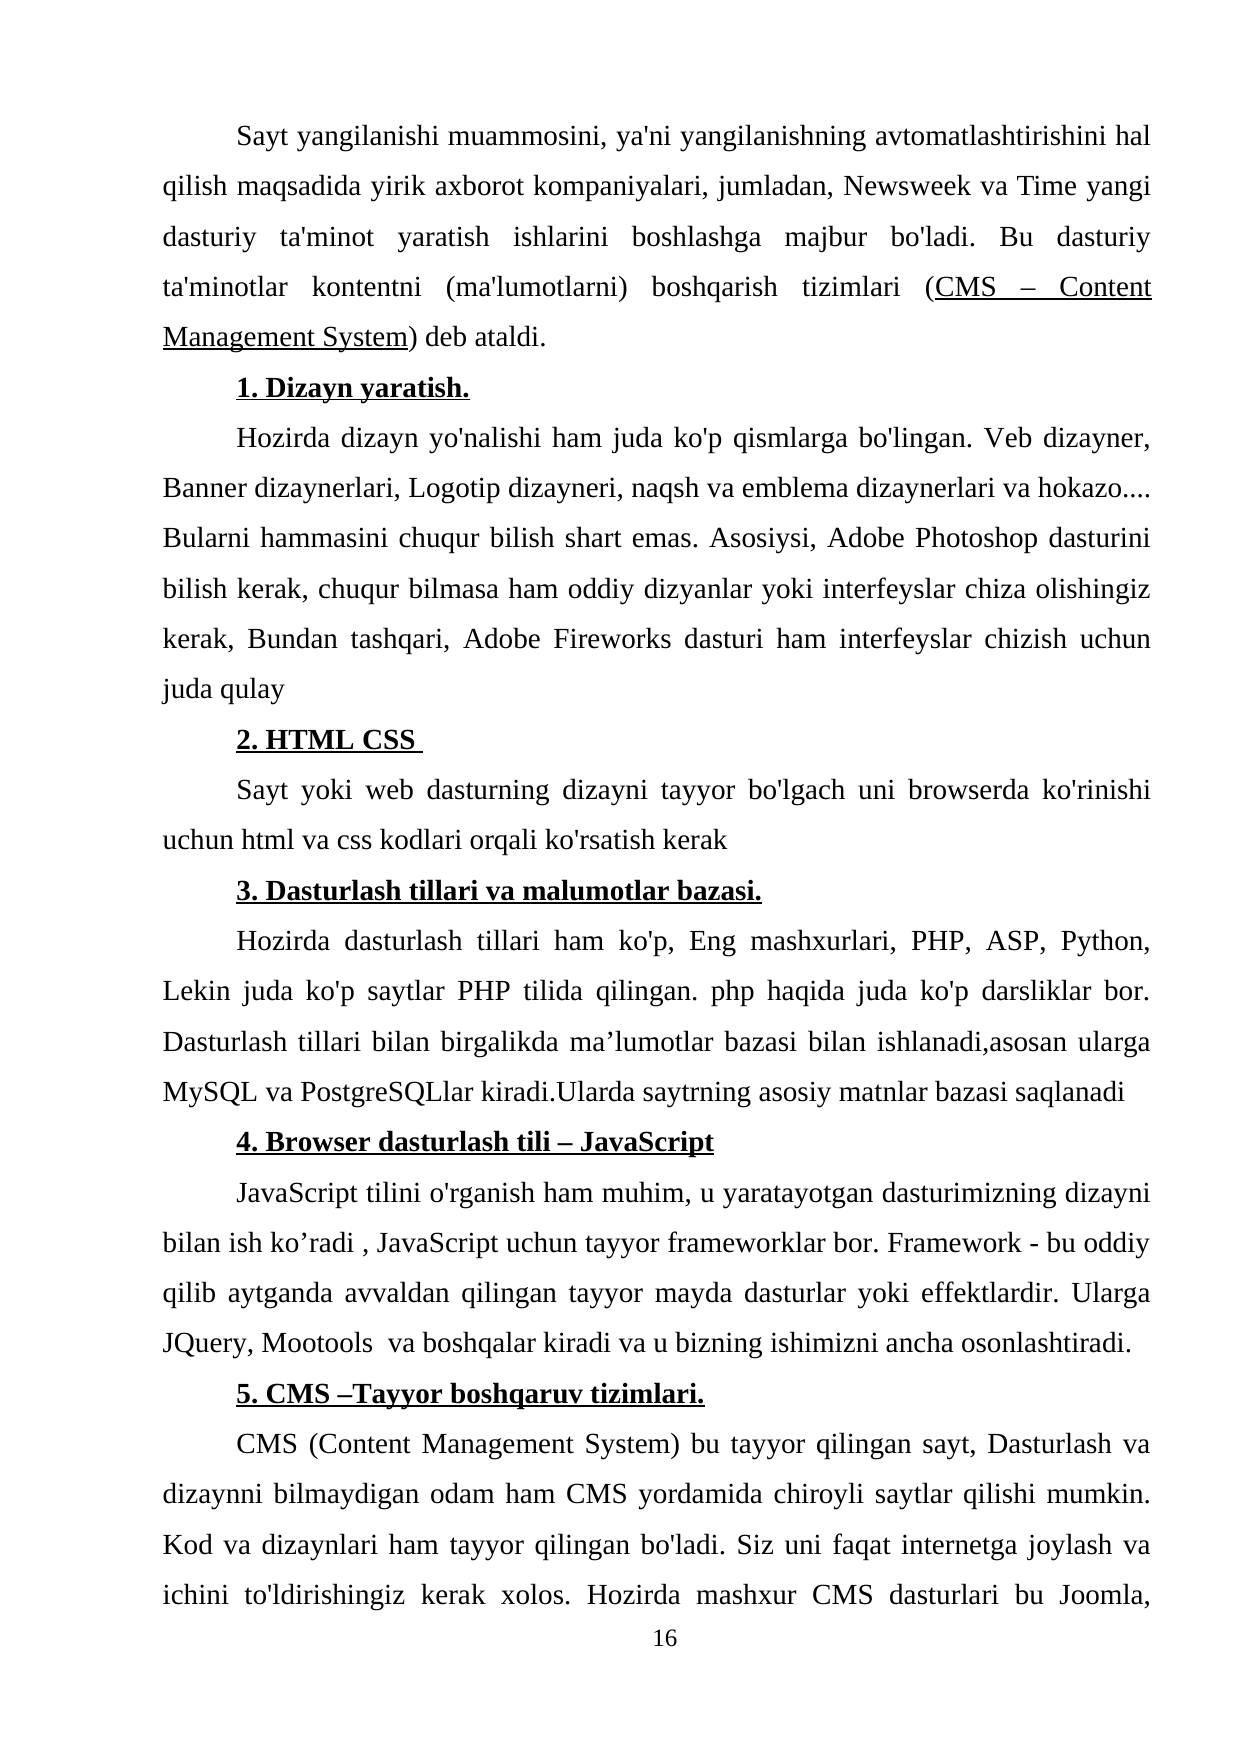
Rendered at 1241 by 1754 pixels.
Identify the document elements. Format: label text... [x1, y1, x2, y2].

text JavaScript tilini o'rganish ham muhim, u yaratayotgan dasturimizning dizayni bilan ish ko’radi , JavaScript uchun tayyor frameworklar bor. Framework - bu oddiy qilib aytganda avvaldan qilingan tayyor mayda dasturlar yoki effektlardir. Ularga JQuery, Mootools va boshqalar kiradi va u bizning ishimizni ancha osonlashtiradi. [162, 1175, 1152, 1359]
text Hozirda dasturlash tillari ham ko'p, Eng mashxurlari, PHP, ASP, Python, Lekin juda ko'p saytlar PHP tilida qilingan. php haqida juda ko'p darsliklar bor. Dasturlash tillari bilan birgalikda ma’lumotlar bazasi bilan ishlanadi,asosan ularga MySQL va PostgreSQLlar kiradi.Ularda saytrning asosiy matnlar bazasi saqlanadi [162, 923, 1152, 1108]
text 4. Browser dasturlash tili – JavaScript [162, 1124, 1152, 1158]
text 2. HTML CSS [162, 722, 1152, 755]
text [162, 1426, 1152, 1611]
text 5. CMS –Tayyor boshqaruv tizimlari. [162, 1376, 1152, 1409]
text Sayt yangilanishi muammosini, ya'ni yangilanishning avtomatlashtirishini hal qilish maqsadida yirik axborot kompaniyalari, jumladan, Newsweek va Time yangi dasturiy ta'minot yaratish ishlarini boshlashga majbur bo'ladi. Bu dasturiy ta'minotlar kontentni (ma'lumotlarni) boshqarish tizimlari (CMS – Content Management System) deb ataldi. [162, 118, 1152, 353]
text Hozirda dizayn yo'nalishi ham juda ko'p qismlarga bo'lingan. Veb dizayner, Banner dizaynerlari, Logotip dizayneri, naqsh va emblema dizaynerlari va hokazo.... Bularni hammasini chuqur bilish shart emas. Asosiysi, Adobe Photoshop dasturini bilish kerak, chuqur bilmasa ham oddiy dizyanlar yoki interfeyslar chiza olishingiz kerak, Bundan tashqari, Adobe Fireworks dasturi ham interfeyslar chizish uchun juda qulay [162, 420, 1152, 705]
text Sayt yoki web dasturning dizayni tayyor bo'lgach uni browserda ko'rinishi uchun html va css kodlari orqali ko'rsatish kerak [162, 772, 1152, 856]
text 1. Dizayn yaratish. [162, 370, 1152, 403]
text 3. Dasturlash tillari va malumotlar bazasi. [162, 873, 1152, 906]
